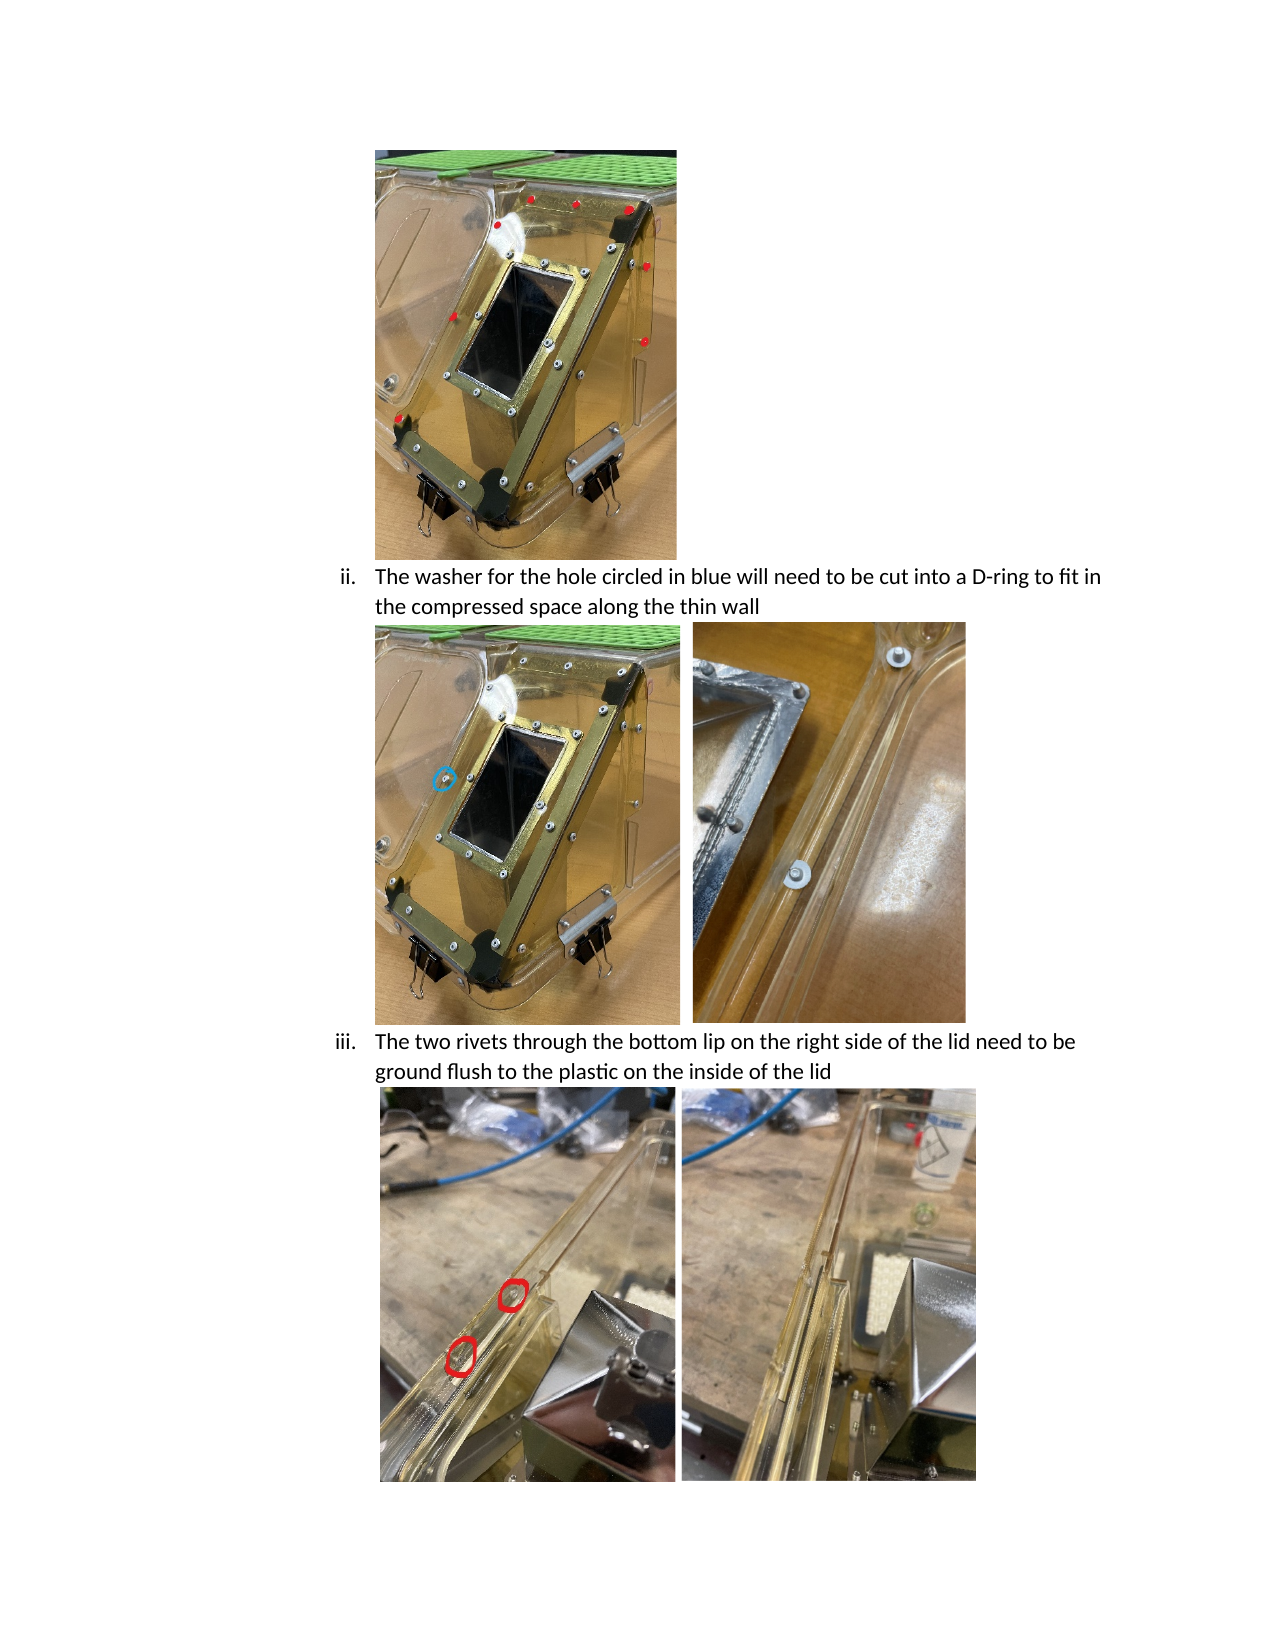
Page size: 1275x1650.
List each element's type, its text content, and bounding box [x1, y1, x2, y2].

list The washer for the hole circled in blue will need to be cut into a D-ring to fit in the compressed space along the thin wall [356, 562, 1125, 621]
picture [375, 625, 681, 1025]
picture [380, 1087, 676, 1482]
picture [682, 1089, 976, 1480]
picture [693, 622, 966, 1023]
picture [375, 150, 677, 560]
list The two rivets through the bottom lip on the right side of the lid need to be ground flush to the plastic on the inside of the lid [356, 1027, 1125, 1085]
